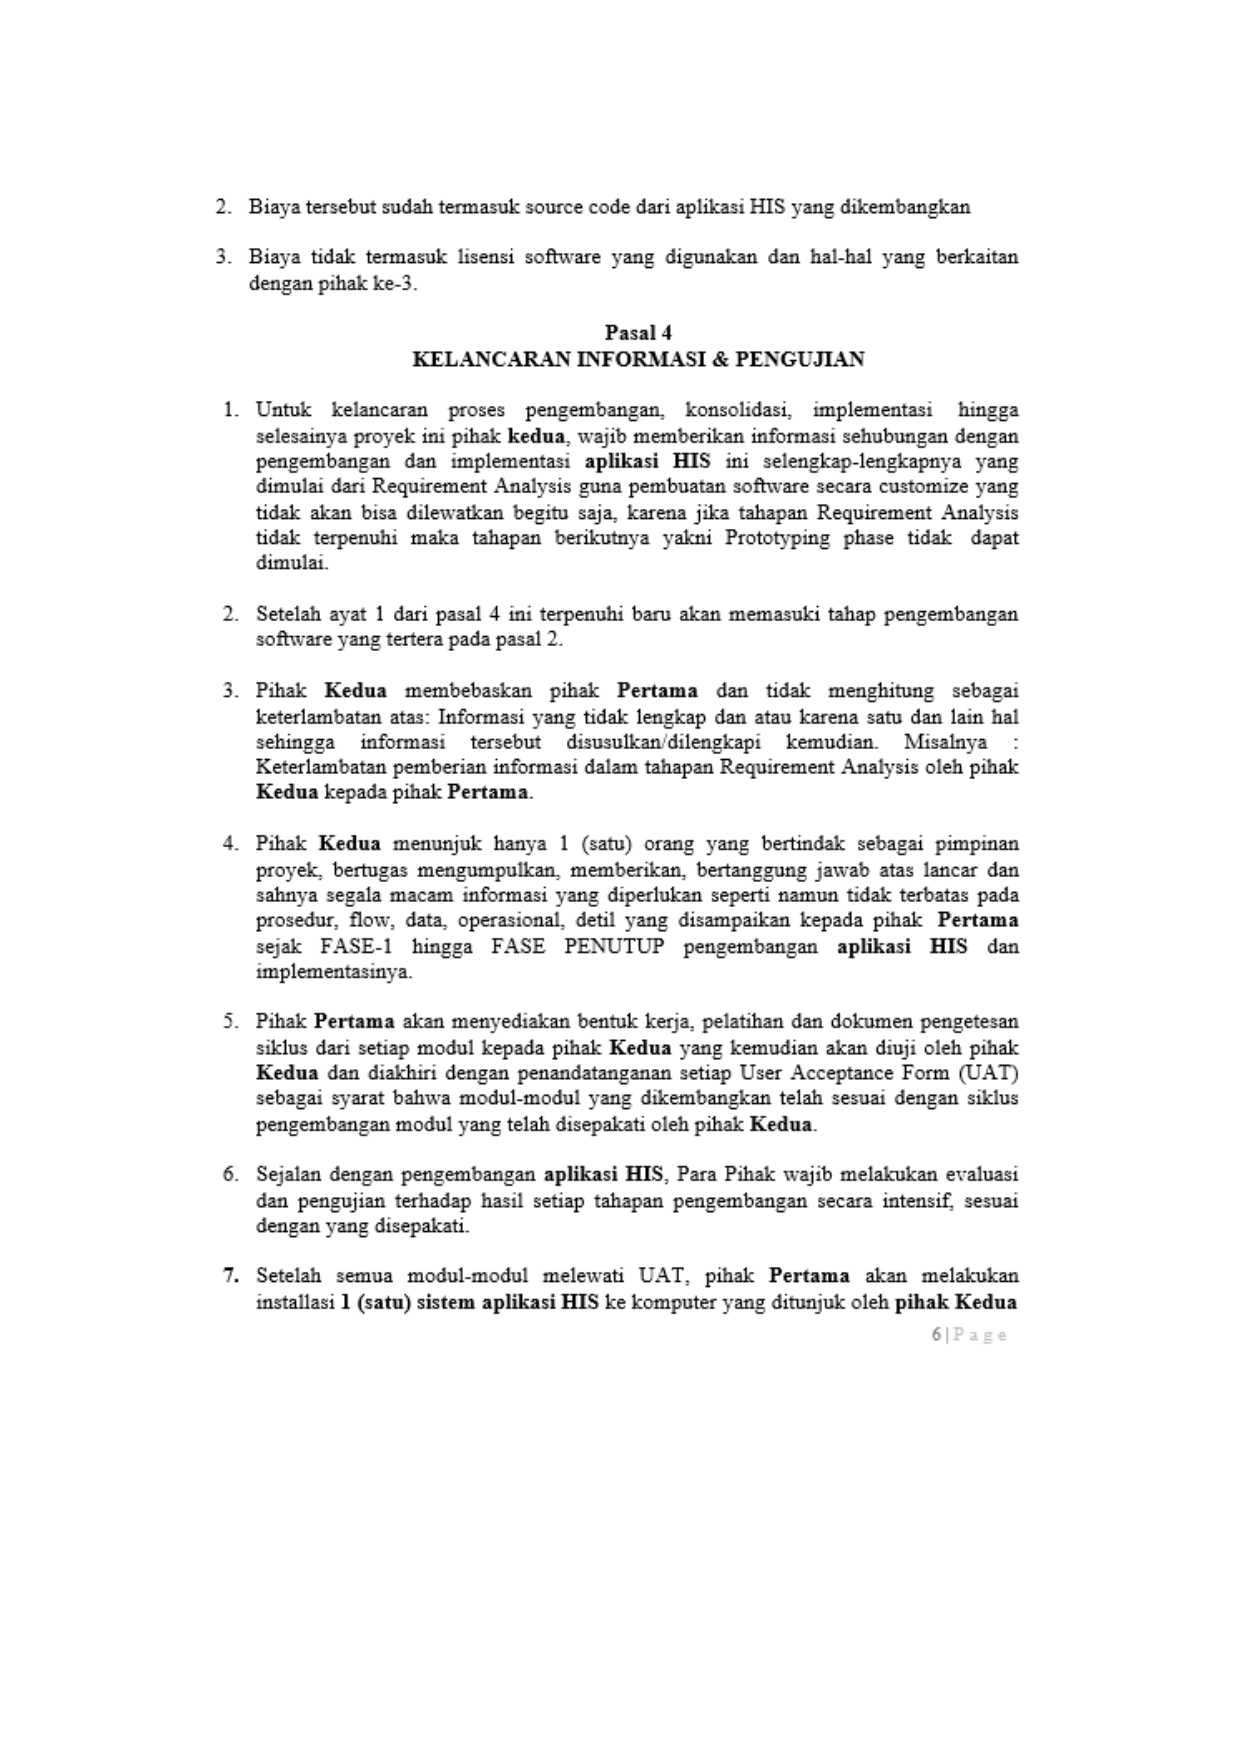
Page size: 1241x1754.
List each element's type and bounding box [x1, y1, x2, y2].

picture [157, 150, 1083, 1374]
